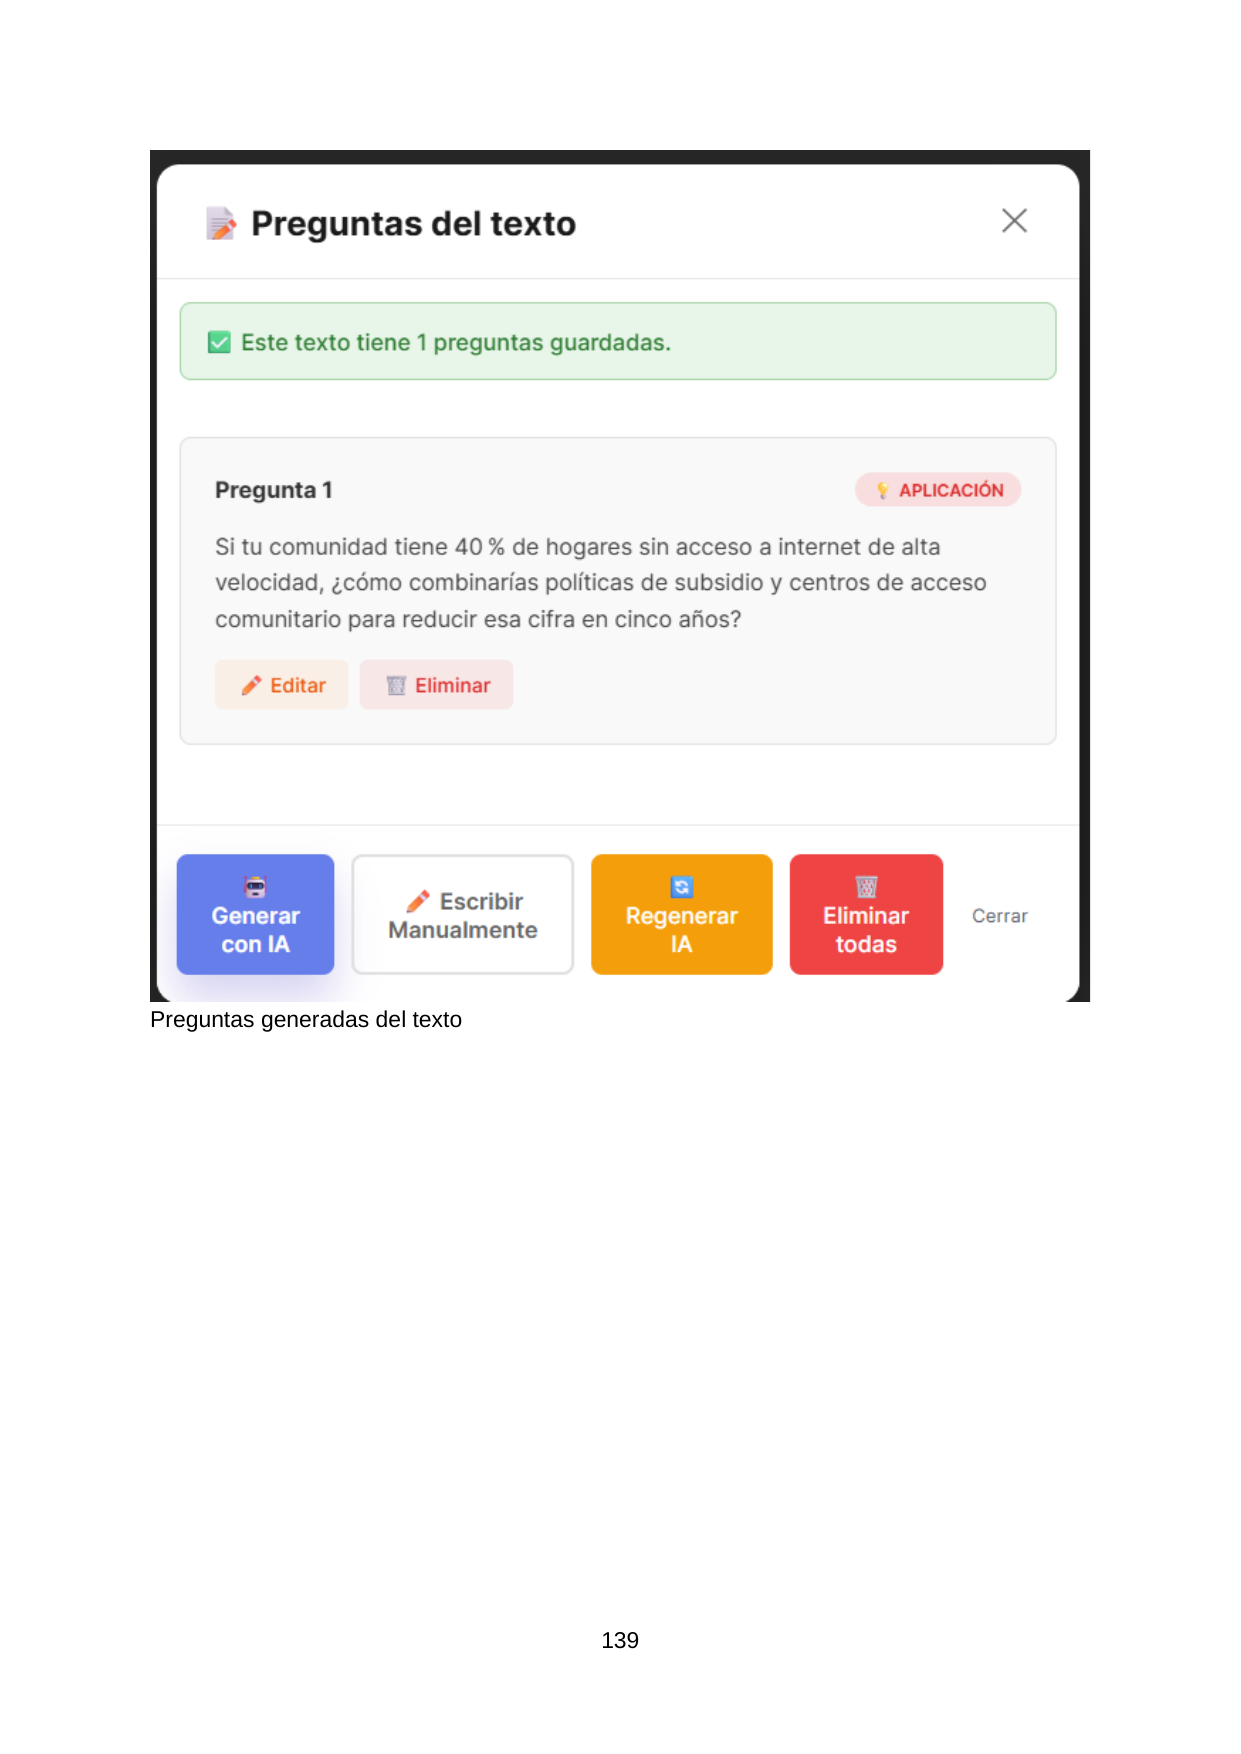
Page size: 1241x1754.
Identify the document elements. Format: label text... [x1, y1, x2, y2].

text Preguntas generadas del texto [150, 1002, 1090, 1032]
picture [150, 150, 1091, 1002]
